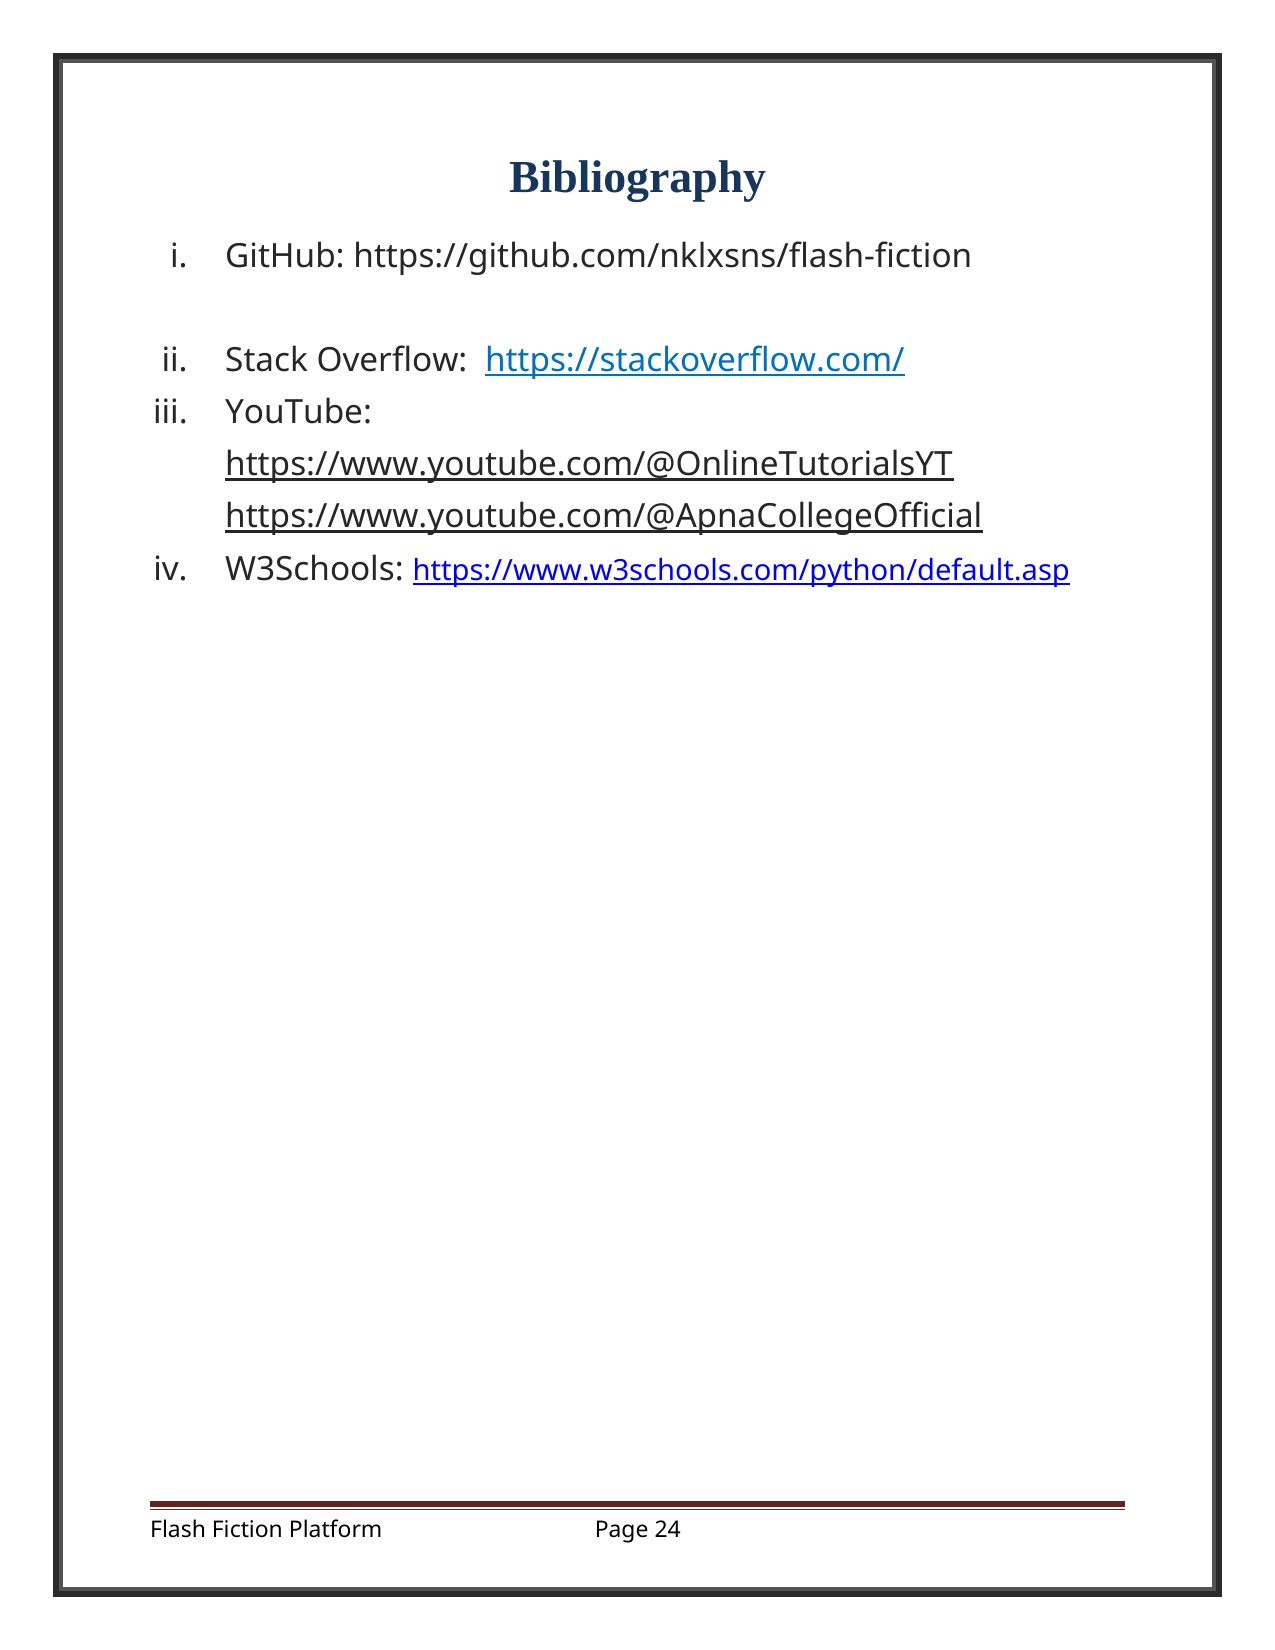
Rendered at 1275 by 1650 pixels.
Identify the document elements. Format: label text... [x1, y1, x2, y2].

list https://www.youtube.com/@OnlineTutorialsYT [225, 440, 1125, 486]
list https://www.youtube.com/@ApnaCollegeOfficial [225, 492, 1125, 538]
text Bibliography [150, 150, 1125, 203]
list YouTube: [187, 388, 1125, 433]
list GitHub: https://github.com/nklxsns/flash-fiction [187, 231, 1125, 277]
list Stack Overflow: https://stackoverflow.com/ [187, 336, 1125, 381]
list W3Schools: https://www.w3schools.com/python/default.asp [187, 544, 1125, 590]
